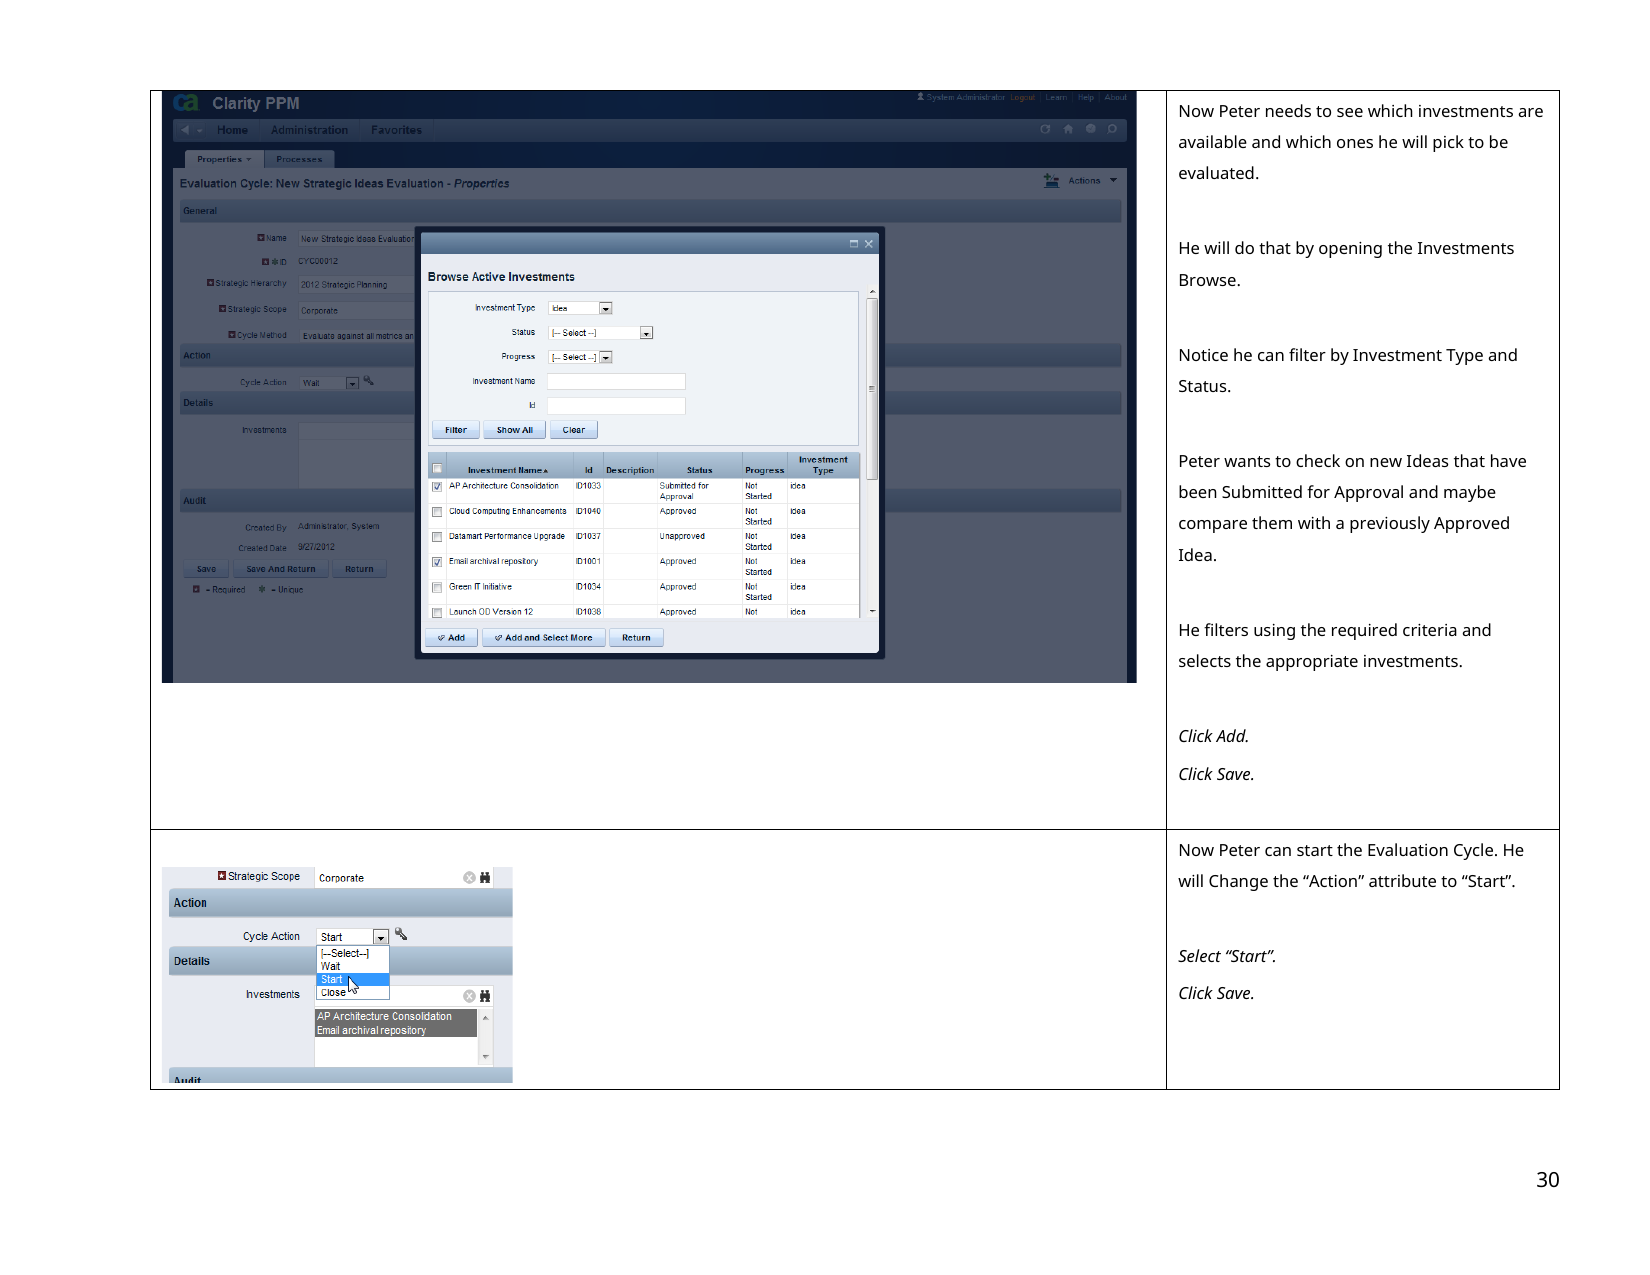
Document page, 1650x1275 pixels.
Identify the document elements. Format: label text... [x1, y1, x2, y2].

picture [161, 91, 1137, 683]
table_cell [151, 91, 1166, 828]
table_cell Now Peter needs to see which investments are available and which ones he will pick to be evaluated. He will do that by opening the Investments Browse. Notice he can filter by Investment Type and Status. Peter wants to check on new Ideas that have been Submitted for Approval and maybe compare them with a previously Approved Idea. He filters using the required criteria and selects the appropriate investments. Click Add. Click Save. [1167, 91, 1559, 828]
table_cell [151, 830, 1166, 1088]
table_cell Now Peter can start the Evaluation Cycle. He will Change the “Action” attribute to “Start”. Select “Start”. Click Save. [1167, 830, 1559, 1088]
picture [161, 867, 513, 1083]
